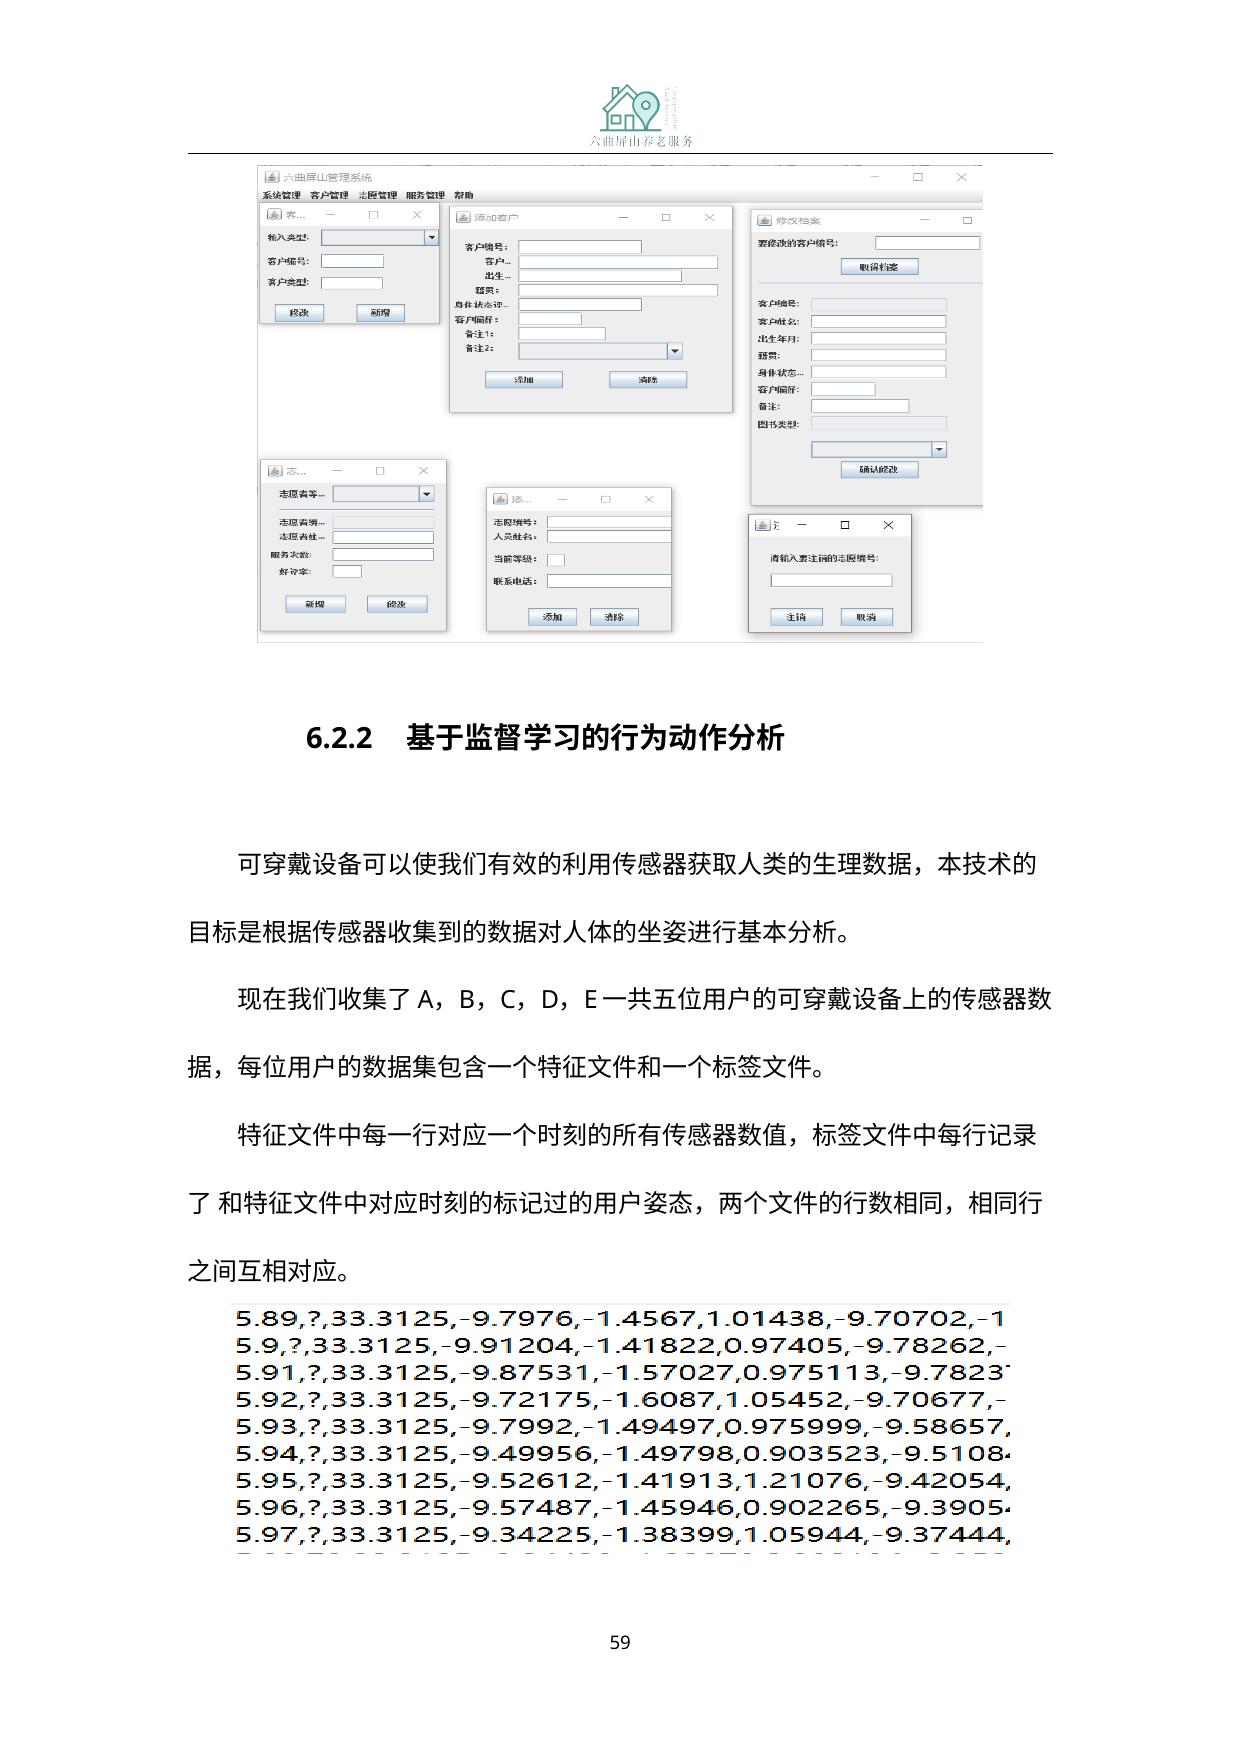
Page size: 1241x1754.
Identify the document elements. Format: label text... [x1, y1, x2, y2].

subtitle 基于监督学习的行为动作分析 [306, 702, 1053, 770]
text 可穿戴设备可以使我们有效的利用传感器获取人类的生理数据，本技术的目标是根据传感器收集到的数据对人体的坐姿进行基本分析。 [187, 828, 1053, 964]
text 现在我们收集了A，B，C，D，E一共五位用户的可穿戴设备上的传感器数据，每位用户的数据集包含一个特征文件和一个标签文件。 [187, 964, 1053, 1100]
picture [572, 34, 710, 153]
picture [230, 1303, 1010, 1554]
text 特征文件中每一行对应一个时刻的所有传感器数值，标签文件中每行记录了 和特征文件中对应时刻的标记过的用户姿态，两个文件的行数相同，相同行之间互相对应。 [187, 1100, 1053, 1304]
picture [257, 154, 983, 643]
